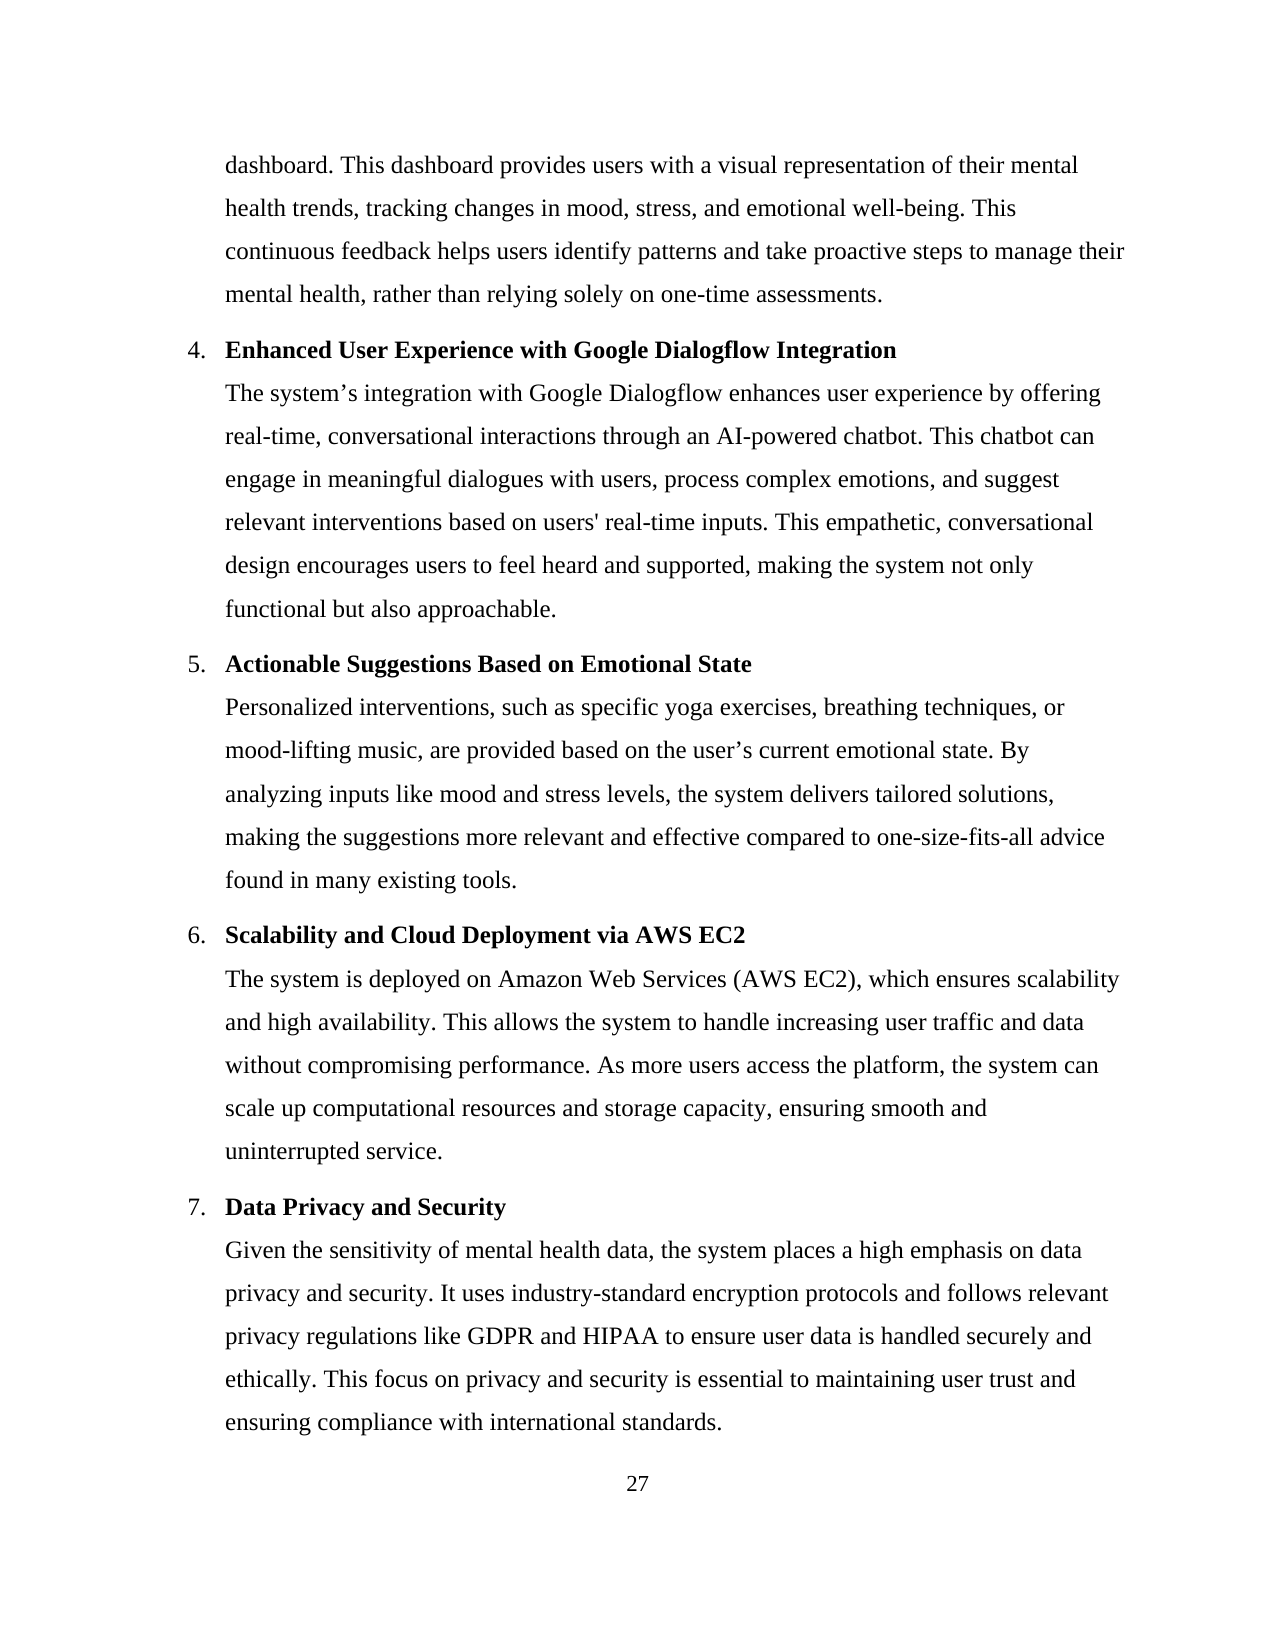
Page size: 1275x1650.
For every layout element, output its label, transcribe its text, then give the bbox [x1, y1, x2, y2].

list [187, 150, 1125, 308]
list Data Privacy and Security Given the sensitivity of mental health data, the system places a high emphasis on data privacy and security. It uses industry-standard encryption protocols and follows relevant privacy regulations like GDPR and HIPAA to ensure user data is handled securely and ethically. This focus on privacy and security is essential to maintaining user trust and ensuring compliance with international standards. [187, 1192, 1125, 1436]
list Enhanced User Experience with Google Dialogflow Integration The system’s integration with Google Dialogflow enhances user experience by offering real-time, conversational interactions through an AI-powered chatbot. This chatbot can engage in meaningful dialogues with users, process complex emotions, and suggest relevant interventions based on users' real-time inputs. This empathetic, conversational design encourages users to feel heard and supported, making the system not only functional but also approachable. [187, 335, 1125, 622]
list Scalability and Cloud Deployment via AWS EC2 The system is deployed on Amazon Web Services (AWS EC2), which ensures scalability and high availability. This allows the system to handle increasing user traffic and data without compromising performance. As more users access the platform, the system can scale up computational resources and storage capacity, ensuring smooth and uninterrupted service. [187, 921, 1125, 1165]
list Actionable Suggestions Based on Emotional State Personalized interventions, such as specific yoga exercises, breathing techniques, or mood-lifting music, are provided based on the user’s current emotional state. By analyzing inputs like mood and stress levels, the system delivers tailored solutions, making the suggestions more relevant and effective compared to one-size-fits-all advice found in many existing tools. [187, 649, 1125, 894]
